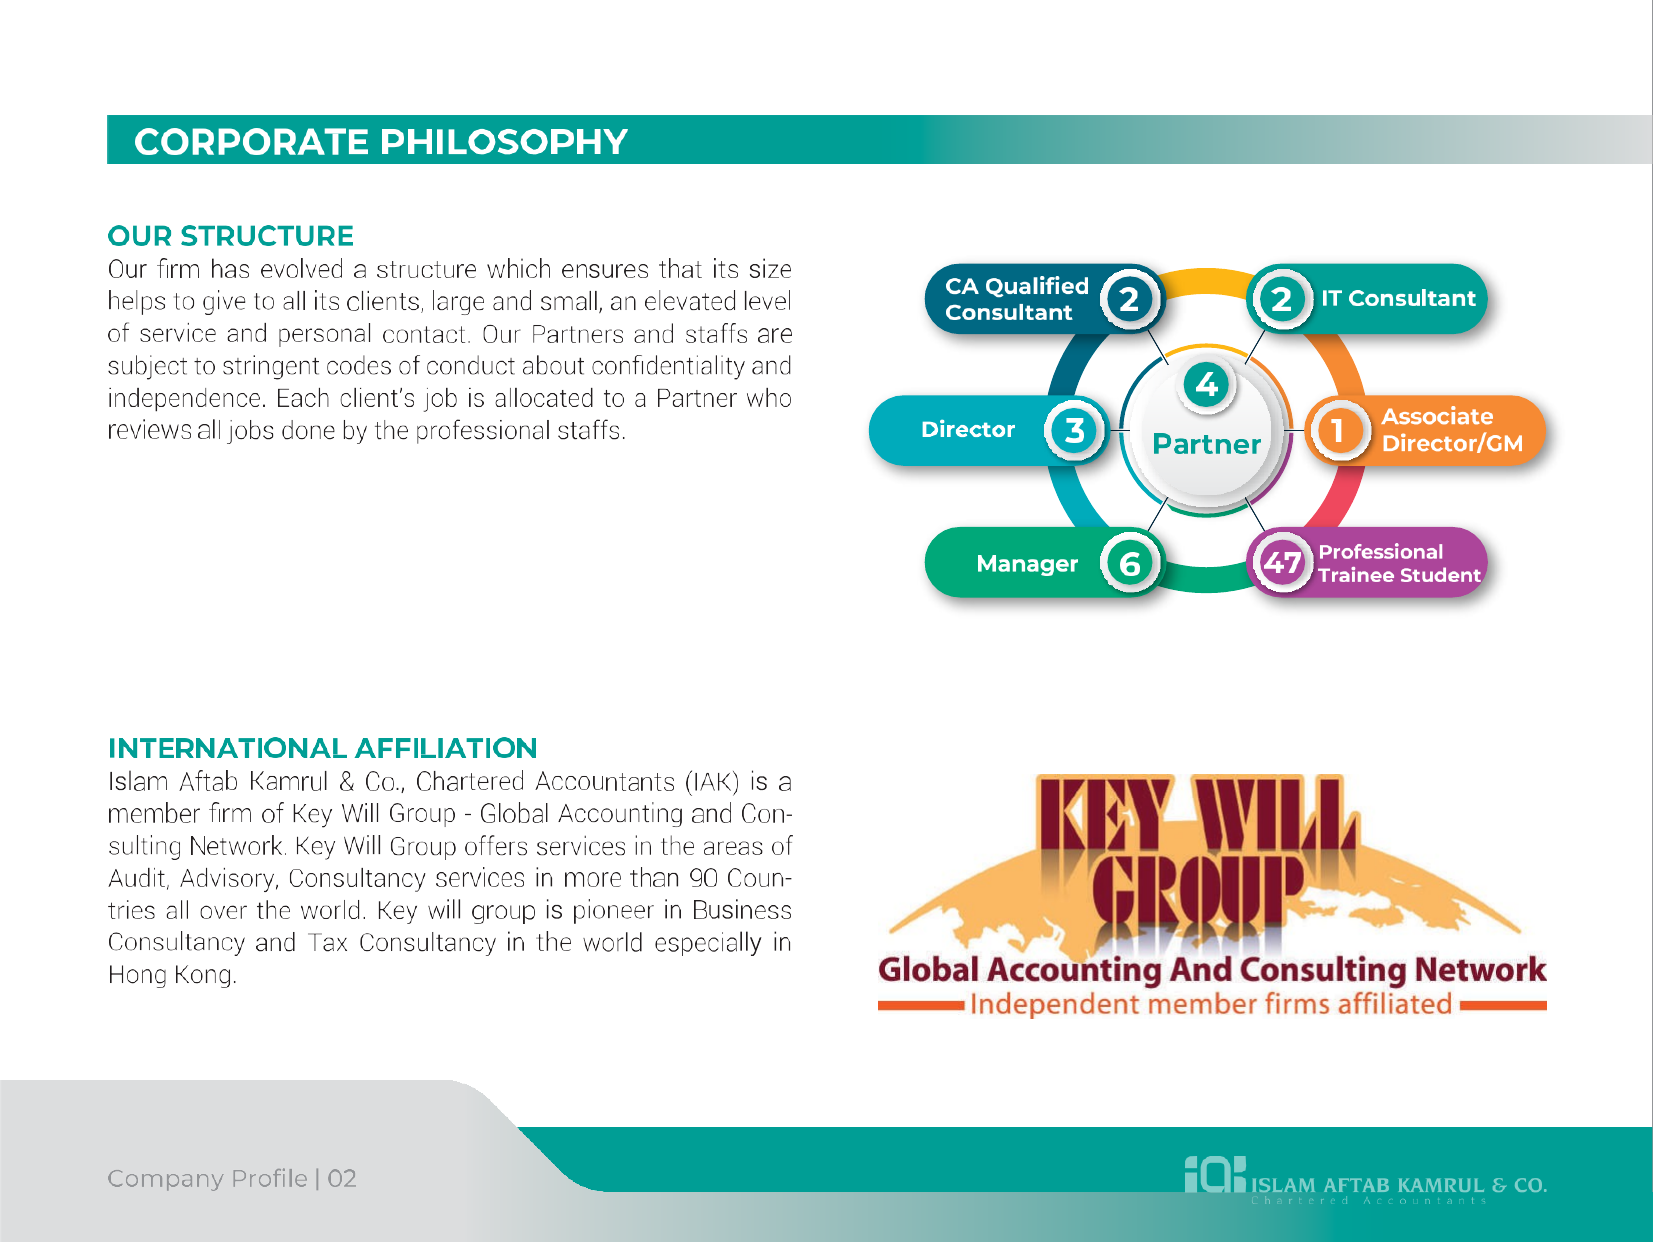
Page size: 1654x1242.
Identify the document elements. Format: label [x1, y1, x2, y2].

picture [421, 738, 490, 758]
picture [517, 738, 536, 758]
picture [493, 737, 515, 758]
picture [289, 738, 347, 758]
picture [714, 258, 738, 278]
picture [157, 258, 168, 278]
picture [1026, 306, 1033, 319]
picture [109, 931, 245, 988]
picture [261, 264, 298, 278]
picture [562, 264, 587, 278]
picture [417, 771, 431, 791]
picture [978, 309, 989, 319]
picture [196, 738, 262, 758]
picture [641, 773, 674, 791]
picture [366, 771, 394, 791]
picture [457, 264, 476, 278]
picture [119, 738, 174, 758]
picture [1020, 282, 1030, 294]
picture [1036, 309, 1046, 319]
picture [107, 115, 1653, 164]
picture [176, 738, 194, 758]
picture [223, 808, 251, 822]
picture [1076, 278, 1087, 294]
picture [251, 771, 277, 790]
picture [108, 225, 353, 246]
picture [487, 258, 518, 278]
picture [1005, 309, 1016, 319]
picture [134, 776, 145, 791]
picture [108, 290, 792, 444]
picture [616, 264, 648, 278]
picture [209, 802, 220, 822]
picture [963, 309, 975, 319]
picture [523, 905, 535, 924]
picture [779, 776, 791, 791]
picture [878, 774, 1547, 1019]
picture [606, 773, 639, 791]
picture [1101, 270, 1160, 329]
picture [166, 802, 200, 823]
picture [741, 905, 791, 919]
picture [301, 258, 342, 278]
picture [947, 305, 960, 319]
picture [1041, 277, 1059, 293]
picture [574, 899, 737, 956]
picture [108, 802, 793, 956]
picture [854, 249, 1572, 624]
picture [354, 738, 418, 758]
picture [354, 264, 366, 278]
picture [109, 259, 123, 278]
picture [630, 867, 651, 887]
picture [526, 258, 550, 278]
picture [682, 261, 702, 278]
picture [535, 771, 603, 790]
picture [1064, 306, 1071, 319]
picture [264, 737, 286, 758]
picture [225, 264, 249, 278]
picture [993, 309, 1002, 319]
picture [704, 868, 717, 887]
picture [728, 868, 769, 887]
picture [461, 770, 523, 790]
picture [565, 872, 621, 887]
picture [659, 258, 679, 278]
picture [1005, 283, 1016, 294]
picture [1050, 309, 1061, 319]
picture [377, 261, 454, 278]
picture [947, 279, 960, 294]
picture [148, 776, 167, 790]
picture [768, 264, 791, 278]
picture [109, 808, 163, 823]
picture [340, 771, 354, 791]
picture [653, 872, 665, 887]
picture [179, 770, 223, 791]
picture [302, 776, 321, 791]
picture [963, 279, 978, 293]
picture [690, 868, 702, 887]
picture [171, 264, 199, 278]
picture [987, 279, 1002, 297]
picture [0, 1080, 1653, 1242]
picture [447, 776, 458, 791]
picture [280, 776, 299, 790]
picture [686, 770, 738, 796]
picture [1062, 282, 1073, 294]
picture [536, 931, 571, 951]
picture [226, 770, 237, 790]
